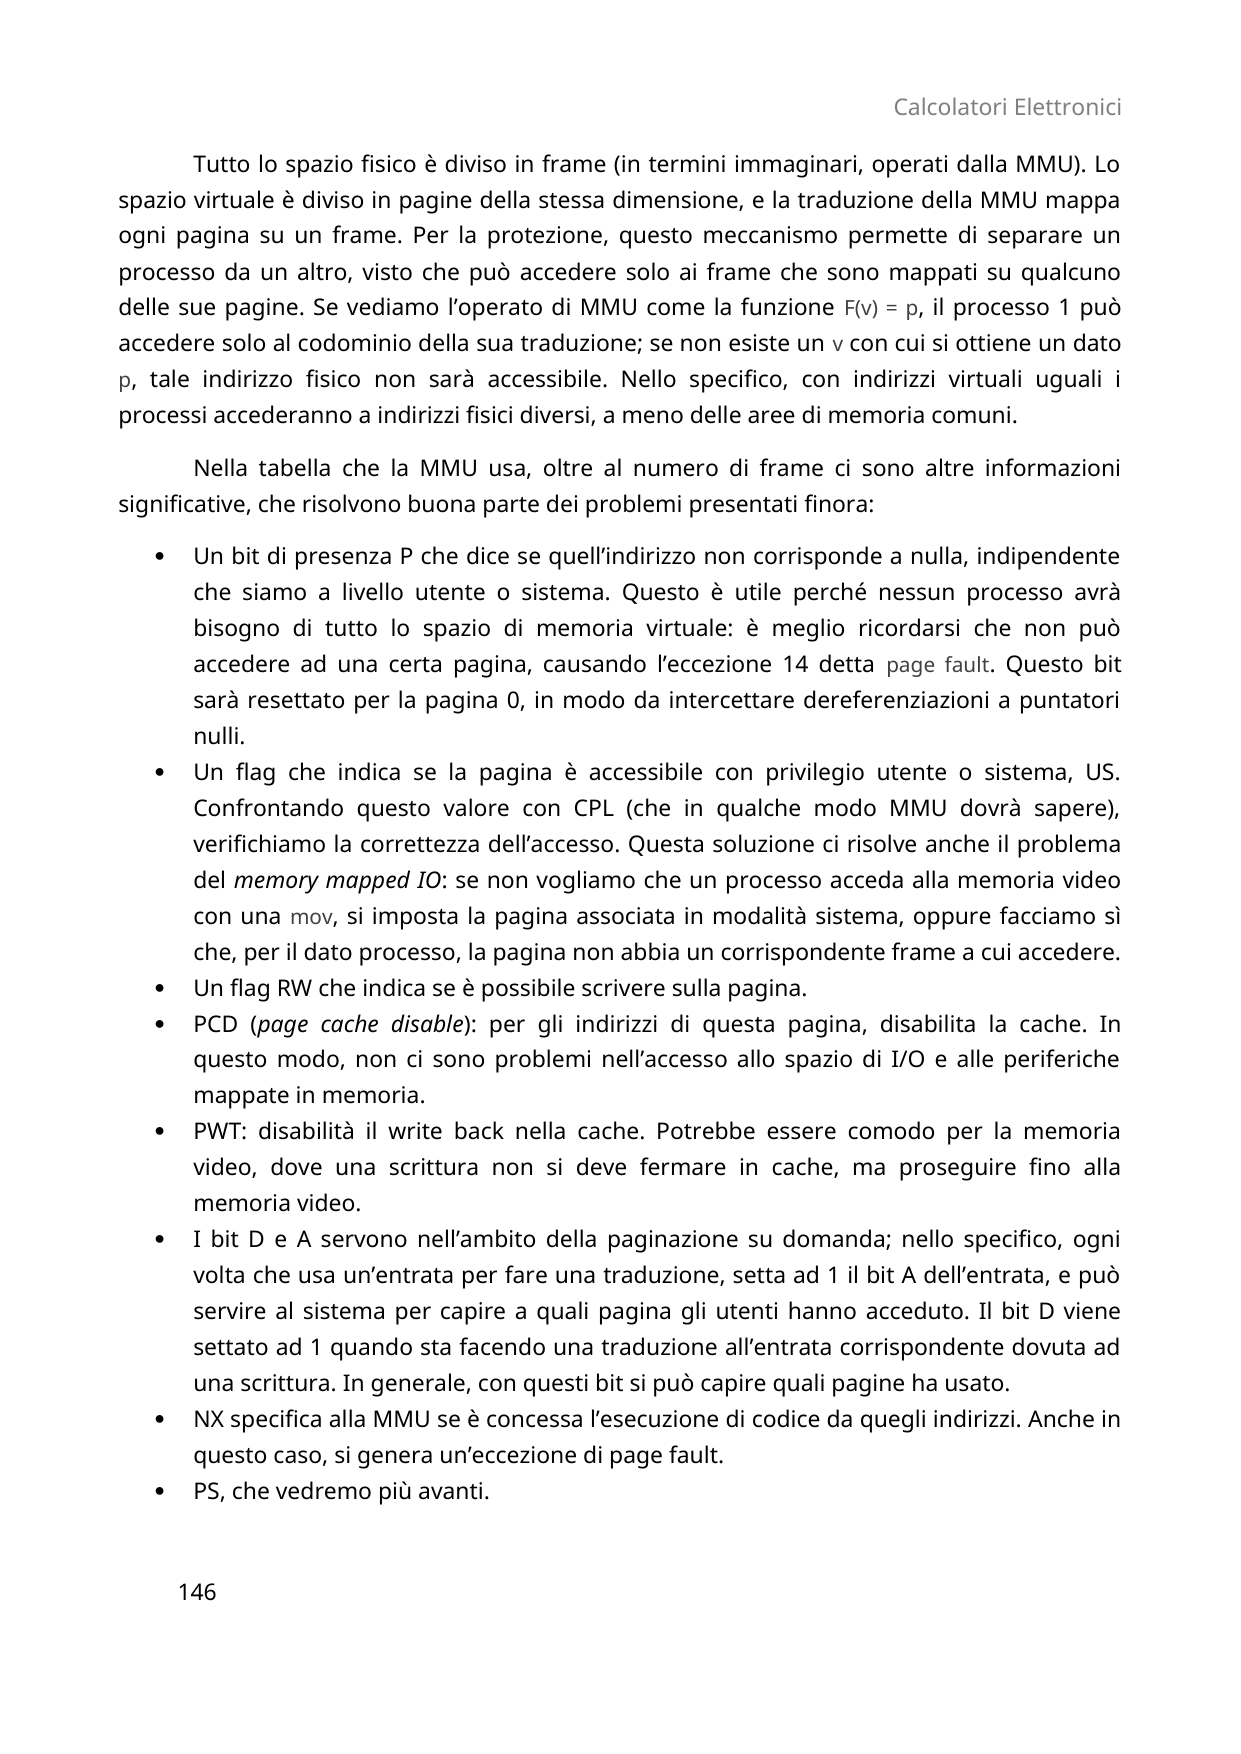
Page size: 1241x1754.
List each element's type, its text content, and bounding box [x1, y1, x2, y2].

list Un flag RW che indica se è possibile scrivere sulla pagina. [156, 972, 1122, 1003]
text Nella tabella che la MMU usa, oltre al numero di frame ci sono altre informazioni significative, che risolvono buona parte dei problemi presentati finora: [118, 452, 1122, 519]
list PCD (page cache disable): per gli indirizzi di questa pagina, disabilita la cache. In questo modo, non ci sono problemi nell’accesso allo spazio di I/O e alle periferiche mappate in memoria. [156, 1007, 1122, 1111]
list PWT: disabilità il write back nella cache. Potrebbe essere comodo per la memoria video, dove una scrittura non si deve fermare in cache, ma proseguire fino alla memoria video. [156, 1115, 1122, 1218]
text Tutto lo spazio fisico è diviso in frame (in termini immaginari, operati dalla MMU). Lo spazio virtuale è diviso in pagine della stessa dimensione, e la traduzione della MMU mappa ogni pagina su un frame. Per la protezione, questo meccanismo permette di separare un processo da un altro, visto che può accedere solo ai frame che sono mappati su qualcuno delle sue pagine. Se vediamo l’operato di MMU come la funzione F(v) = p, il processo 1 può accedere solo al codominio della sua traduzione; se non esiste un v con cui si ottiene un dato p, tale indirizzo fisico non sarà accessibile. Nello specifico, con indirizzi virtuali uguali i processi accederanno a indirizzi fisici diversi, a meno delle aree di memoria comuni. [118, 148, 1122, 430]
list NX specifica alla MMU se è concessa l’esecuzione di codice da quegli indirizzi. Anche in questo caso, si genera un’eccezione di page fault. [156, 1403, 1122, 1470]
list PS, che vedremo più avanti. [156, 1475, 1122, 1506]
list I bit D e A servono nell’ambito della paginazione su domanda; nello specifico, ogni volta che usa un’entrata per fare una traduzione, setta ad 1 il bit A dell’entrata, e può servire al sistema per capire a quali pagina gli utenti hanno acceduto. Il bit D viene settato ad 1 quando sta facendo una traduzione all’entrata corrispondente dovuta ad una scrittura. In generale, con questi bit si può capire quali pagine ha usato. [156, 1223, 1122, 1398]
list Un flag che indica se la pagina è accessibile con privilegio utente o sistema, US. Confrontando questo valore con CPL (che in qualche modo MMU dovrà sapere), verifichiamo la correttezza dell’accesso. Questa soluzione ci risolve anche il problema del memory mapped IO: se non vogliamo che un processo acceda alla memoria video con una mov, si imposta la pagina associata in modalità sistema, oppure facciamo sì che, per il dato processo, la pagina non abbia un corrispondente frame a cui accedere. [156, 756, 1122, 967]
list Un bit di presenza P che dice se quell’indirizzo non corrisponde a nulla, indipendente che siamo a livello utente o sistema. Questo è utile perché nessun processo avrà bisogno di tutto lo spazio di memoria virtuale: è meglio ricordarsi che non può accedere ad una certa pagina, causando l’eccezione 14 detta page fault. Questo bit sarà resettato per la pagina 0, in modo da intercettare dereferenziazioni a puntatori nulli. [156, 540, 1122, 751]
